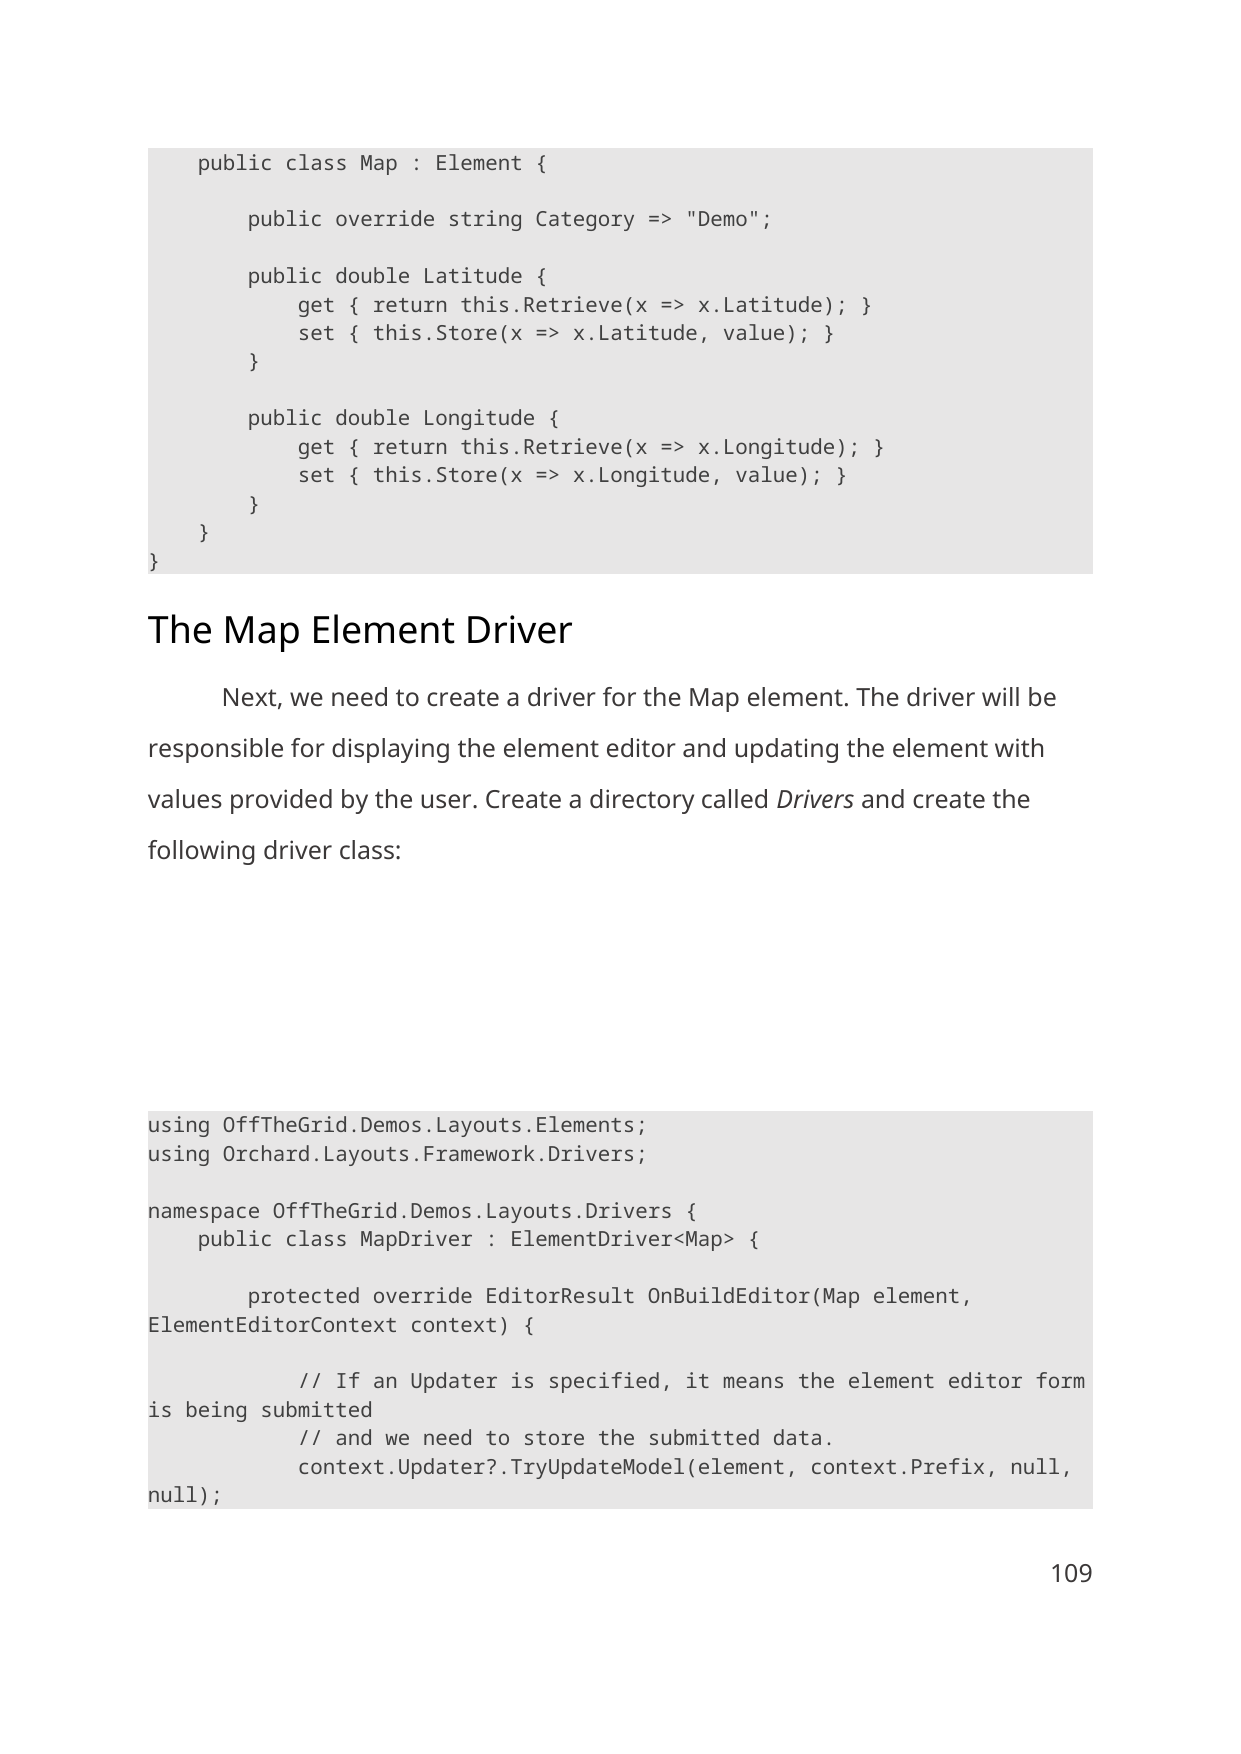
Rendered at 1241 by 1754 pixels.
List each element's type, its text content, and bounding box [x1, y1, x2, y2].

text // and we need to store the submitted data. [148, 1423, 1093, 1452]
text get { return this.Retrieve(x => x.Latitude); } [148, 290, 1093, 318]
text public class MapDriver : ElementDriver<Map> { [148, 1224, 1093, 1253]
text } [148, 546, 1093, 574]
text protected override EditorResult OnBuildEditor(Map element, ElementEditorContext context) { [148, 1281, 1093, 1338]
text using OffTheGrid.Demos.Layouts.Elements; [148, 1111, 1093, 1139]
text } [148, 517, 1093, 546]
text // If an Updater is specified, it means the element editor form is being submitted [148, 1367, 1093, 1423]
text set { this.Store(x => x.Latitude, value); } [148, 318, 1093, 347]
text public double Longitude { [148, 403, 1093, 432]
text public double Latitude { [148, 261, 1093, 290]
text set { this.Store(x => x.Longitude, value); } [148, 460, 1093, 489]
subtitle The Map Element Driver [148, 603, 1093, 654]
text } [148, 347, 1093, 375]
text using Orchard.Layouts.Framework.Drivers; [148, 1139, 1093, 1167]
text public class Map : Element { [148, 148, 1093, 176]
text namespace OffTheGrid.Demos.Layouts.Drivers { [148, 1196, 1093, 1224]
text public override string Category => "Demo"; [148, 204, 1093, 233]
text } [148, 489, 1093, 517]
text get { return this.Retrieve(x => x.Longitude); } [148, 432, 1093, 460]
text context.Updater?.TryUpdateModel(element, context.Prefix, null, null); [148, 1452, 1093, 1509]
text Next, we need to create a driver for the Map element. The driver will be responsible for displaying the element editor and updating the element with values provided by the user. Create a directory called Drivers and create the following driver class: [148, 679, 1093, 867]
